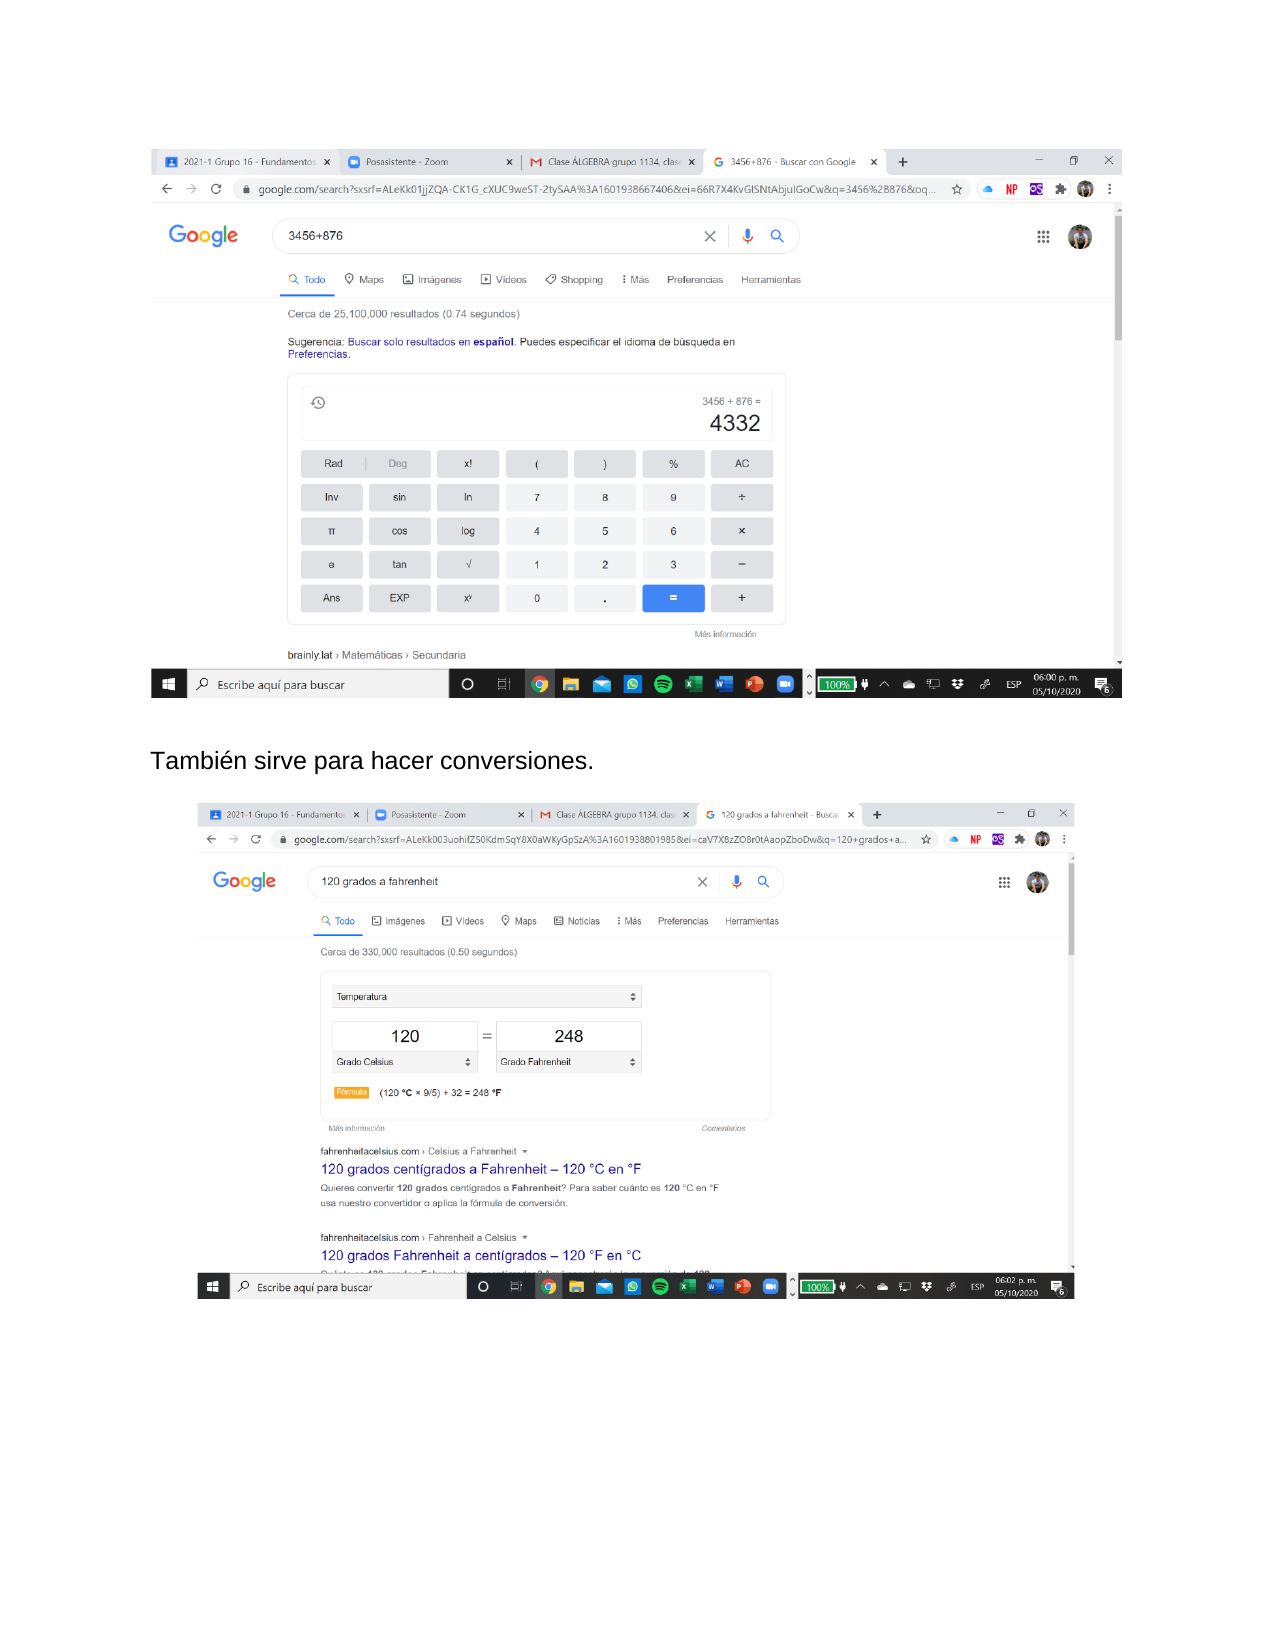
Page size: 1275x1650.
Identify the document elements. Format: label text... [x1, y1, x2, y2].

picture [196, 803, 1074, 1298]
picture [150, 149, 1122, 697]
text También sirve para hacer conversiones. [150, 746, 1125, 775]
